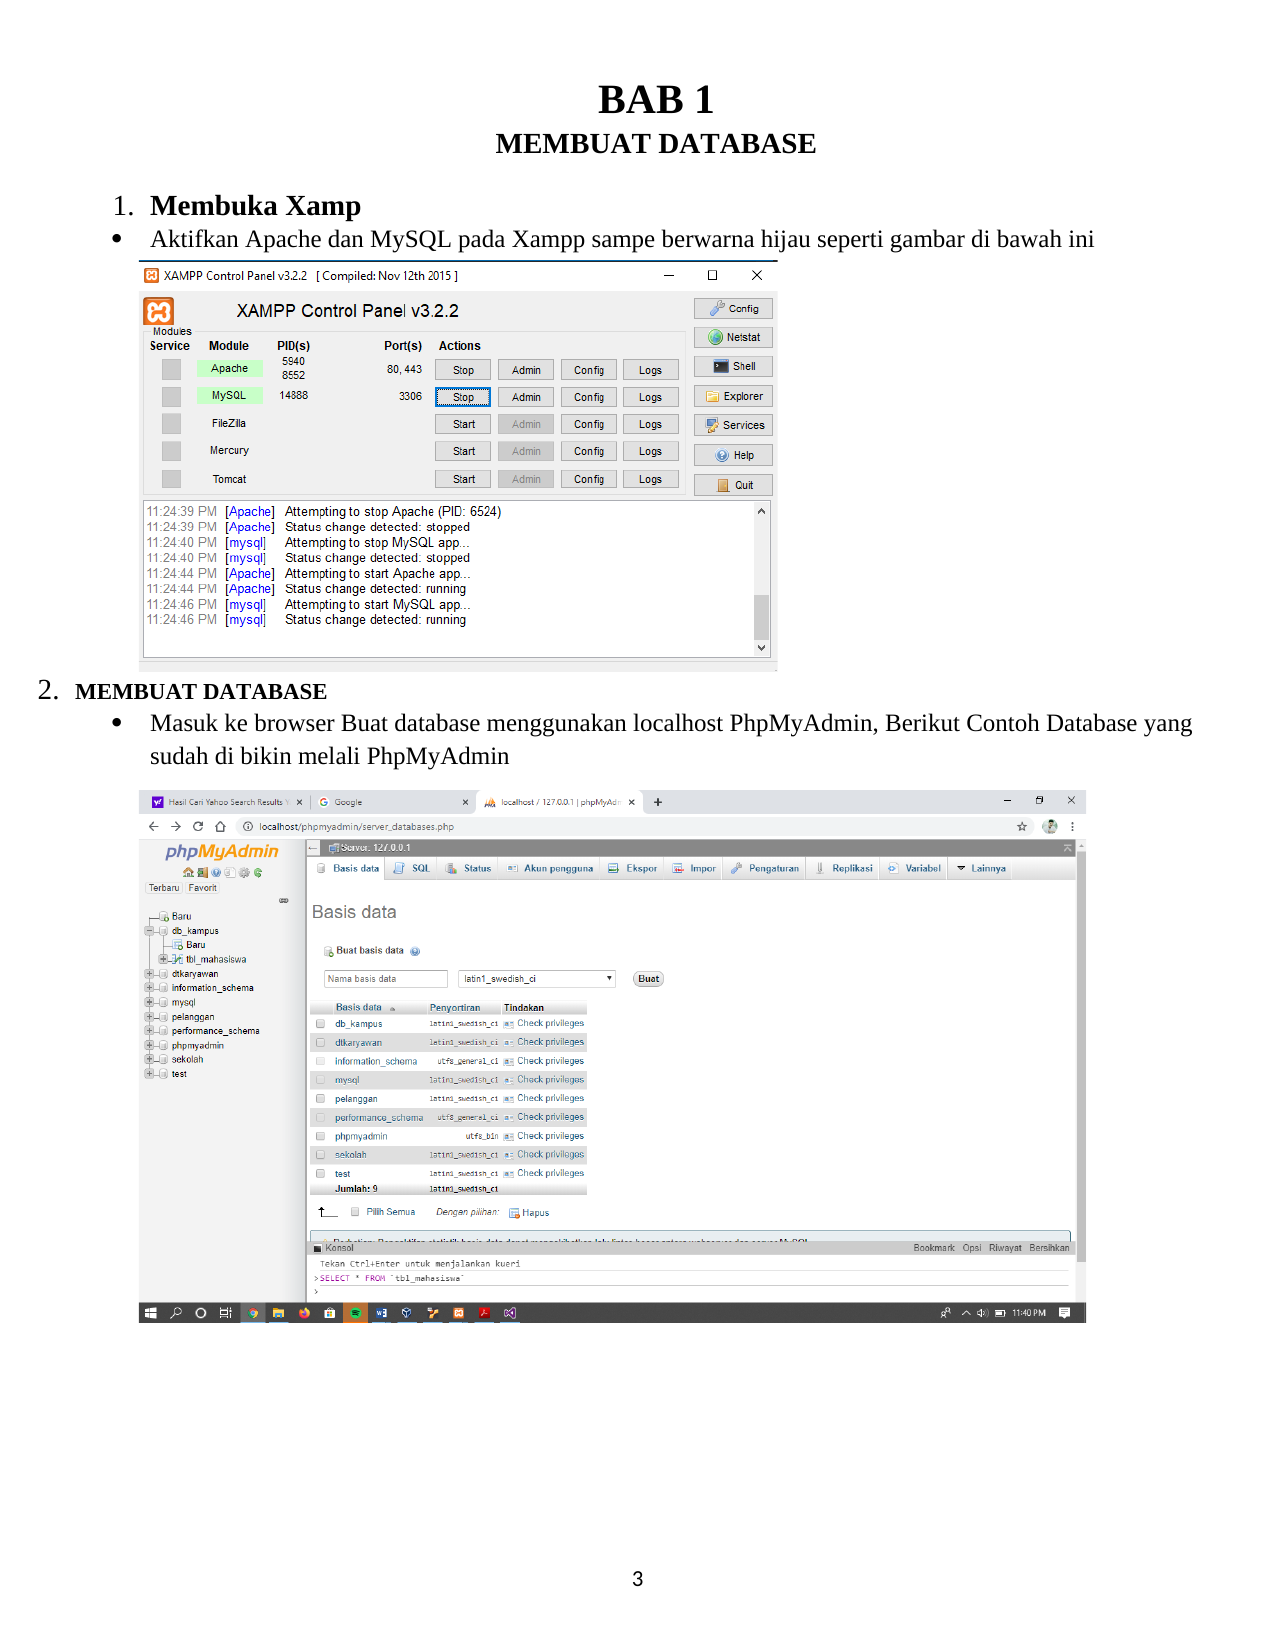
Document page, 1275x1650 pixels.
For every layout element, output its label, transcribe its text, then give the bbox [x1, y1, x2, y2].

picture [138, 260, 778, 672]
list MEMBUAT DATABASE [37, 672, 1200, 705]
text MEMBUAT DATABASE [37, 127, 1275, 160]
list Masuk ke browser Buat database menggunakan localhost PhpMyAdmin, Berikut Contoh Database yang sudah di bikin melali PhpMyAdmin [112, 708, 1200, 770]
text BAB 1 [37, 75, 1275, 123]
list Aktifkan Apache dan MySQL pada Xampp sampe berwarna hijau seperti gambar di bawah ini [112, 224, 1275, 253]
picture [138, 790, 1087, 1323]
list Membuka Xamp [112, 188, 1275, 221]
